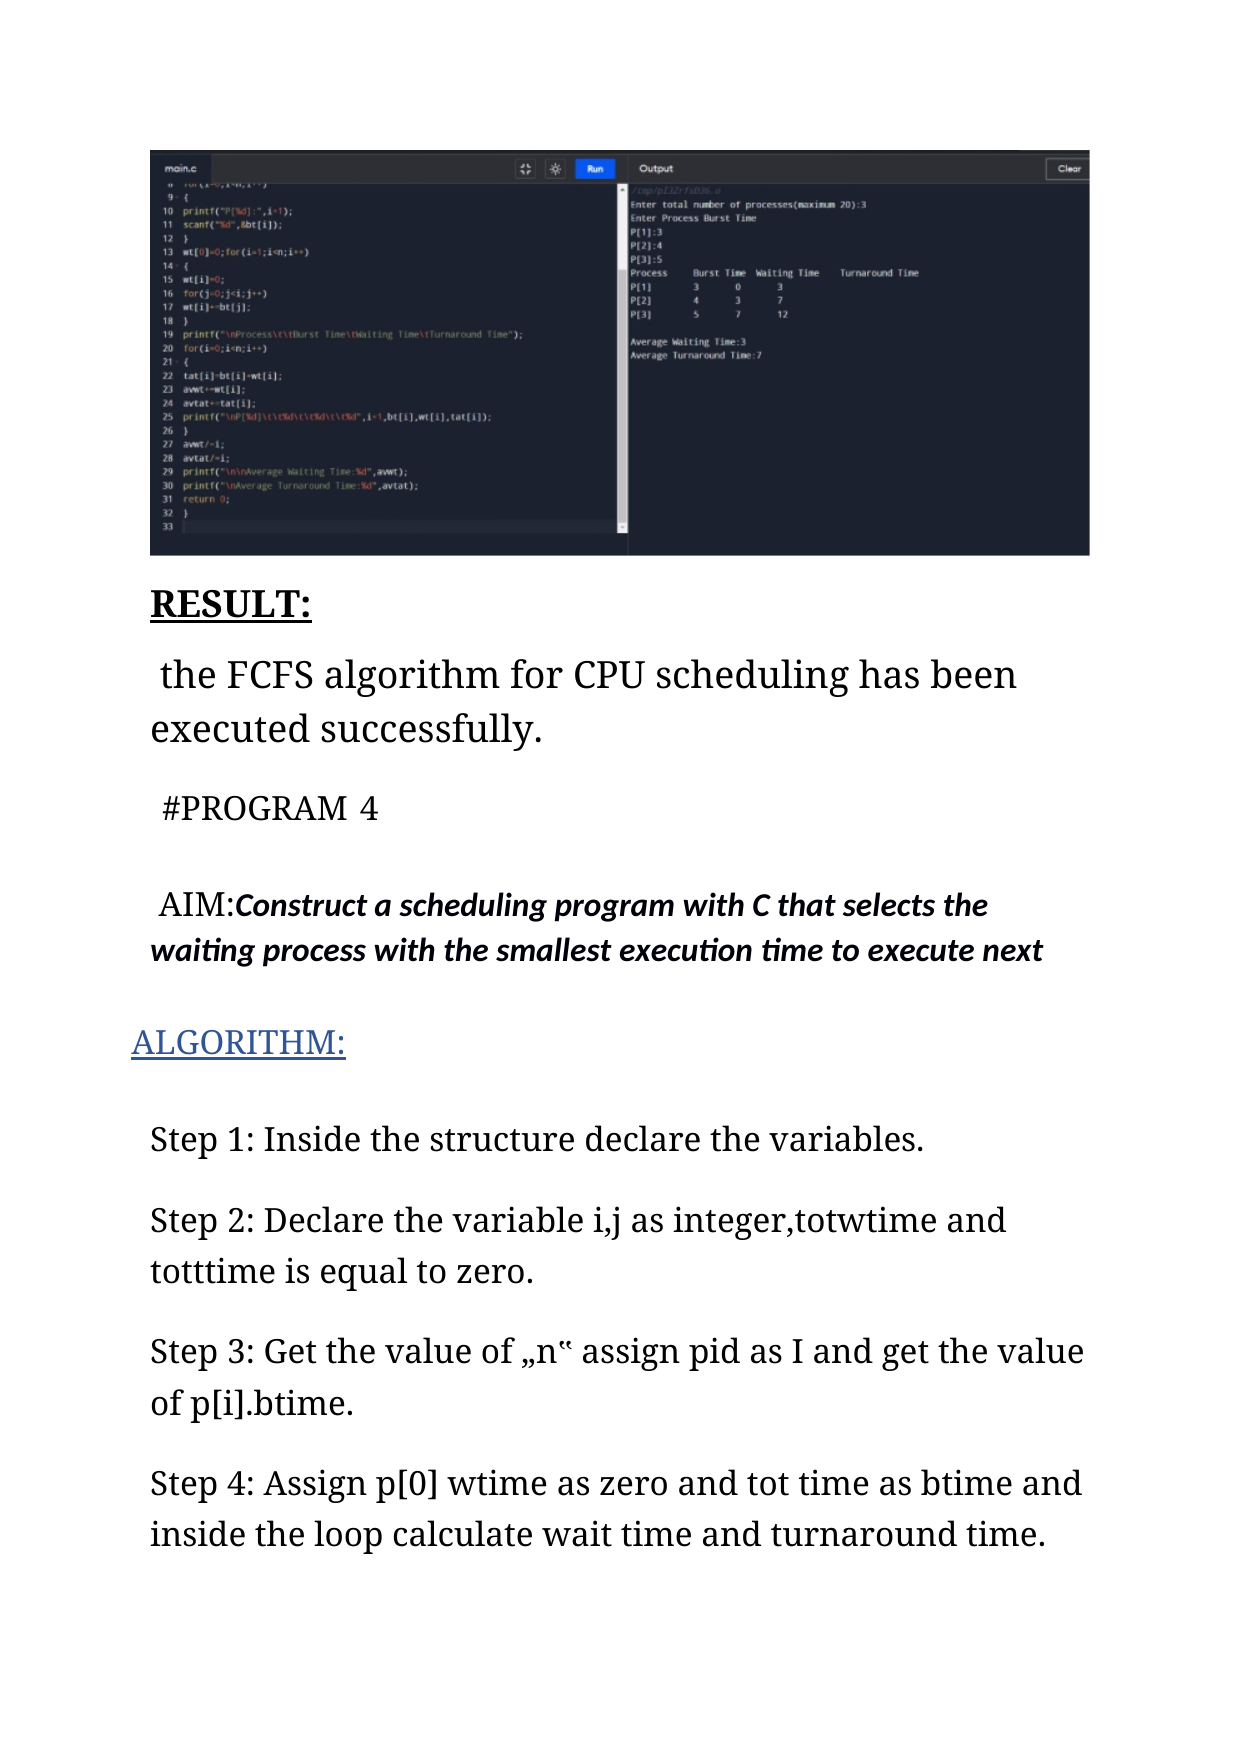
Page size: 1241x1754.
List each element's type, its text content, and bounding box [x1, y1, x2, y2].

text Step 4: Assign p[0] wtime as zero and tot time as btime and inside the loop calculate wait time and turnaround time. [150, 1460, 1090, 1557]
text Step 3: Get the value of „n‟ assign pid as I and get the value of p[i].btime. [150, 1328, 1090, 1425]
subtitle ALGORITHM: [131, 1019, 1075, 1064]
text the FCFS algorithm for CPU scheduling has been executed successfully. [150, 649, 1090, 753]
text AIM:Construct a scheduling program with C that selects the waiting process with the smallest execution time to execute next [150, 881, 1090, 969]
text RESULT: [150, 577, 1090, 628]
picture [150, 150, 1090, 557]
text #PROGRAM 4 [150, 785, 1090, 831]
text Step 1: Inside the structure declare the variables. [150, 1116, 1090, 1162]
text Step 2: Declare the variable i,j as integer,totwtime and totttime is equal to zero. [150, 1197, 1090, 1293]
